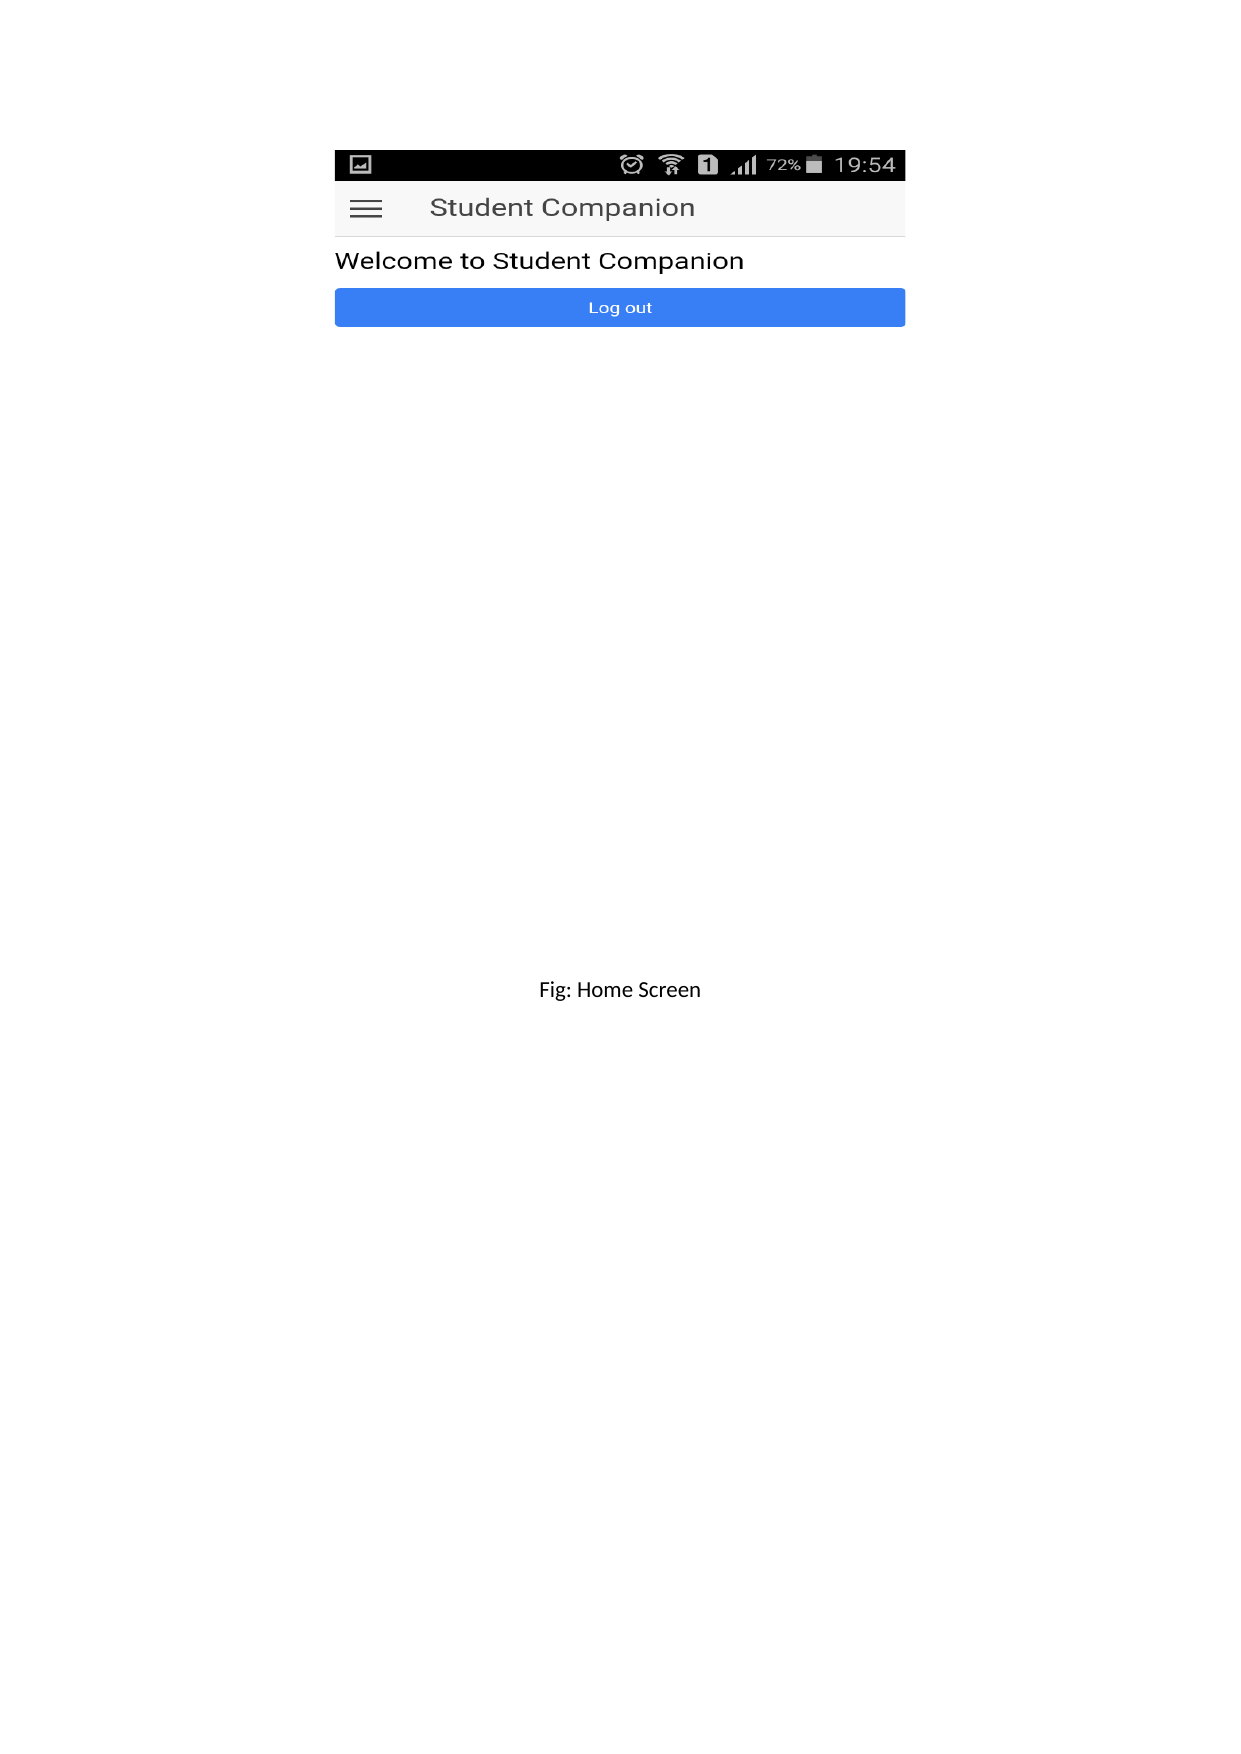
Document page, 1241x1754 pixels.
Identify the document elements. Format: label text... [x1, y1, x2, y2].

text Fig: Home Screen [150, 975, 1090, 1003]
picture [334, 150, 906, 956]
